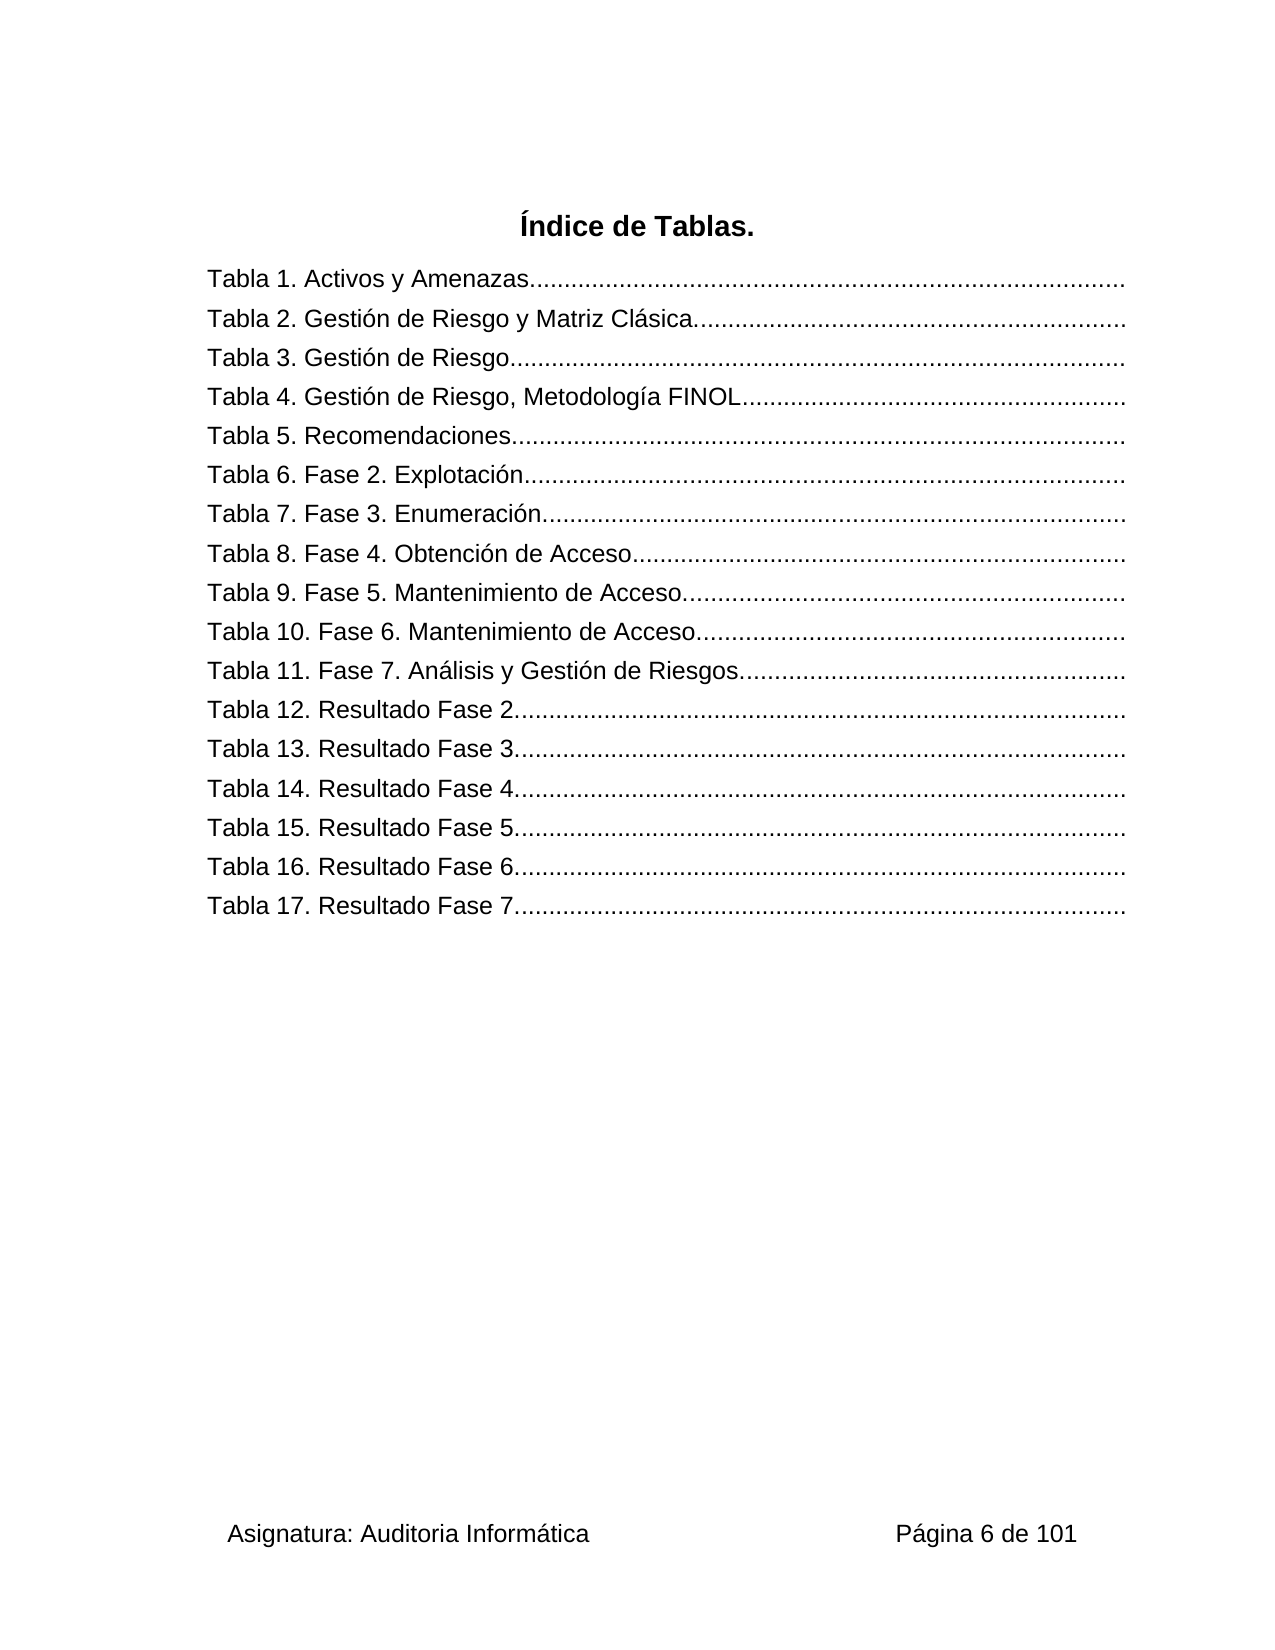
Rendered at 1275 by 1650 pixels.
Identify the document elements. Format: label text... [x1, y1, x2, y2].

text Tabla 8. Fase 4. Obtención de Acceso 76 [177, 538, 1098, 567]
text Tabla 9. Fase 5. Mantenimiento de Acceso. 77 [177, 578, 1098, 606]
text Tabla 2. Gestión de Riesgo y Matriz Clásica. 63 [177, 303, 1098, 332]
text Índice de Tablas. [177, 209, 1098, 242]
text Tabla 11. Fase 7. Análisis y Gestión de Riesgos. 80 [177, 656, 1098, 685]
text Tabla 10. Fase 6. Mantenimiento de Acceso. 78 [177, 617, 1098, 646]
text Tabla 15. Resultado Fase 5. 95 [177, 813, 1098, 841]
text Tabla 12. Resultado Fase 2. 94 [177, 695, 1098, 724]
text Tabla 5. Recomendaciones. 67 [177, 421, 1098, 450]
text Tabla 7. Fase 3. Enumeración. 73 [177, 499, 1098, 528]
text Tabla 1. Activos y Amenazas. 63 [177, 264, 1098, 293]
text Tabla 13. Resultado Fase 3. 94 [177, 734, 1098, 763]
text Tabla 4. Gestión de Riesgo, Metodología FINOL 66 [177, 382, 1098, 411]
text Tabla 14. Resultado Fase 4. 95 [177, 773, 1098, 802]
text Tabla 17. Resultado Fase 7. 96 [177, 891, 1098, 920]
text Tabla 16. Resultado Fase 6. 96 [177, 852, 1098, 881]
text Tabla 6. Fase 2. Explotación 70 [177, 460, 1098, 489]
text Tabla 3. Gestión de Riesgo. 64 [177, 343, 1098, 371]
